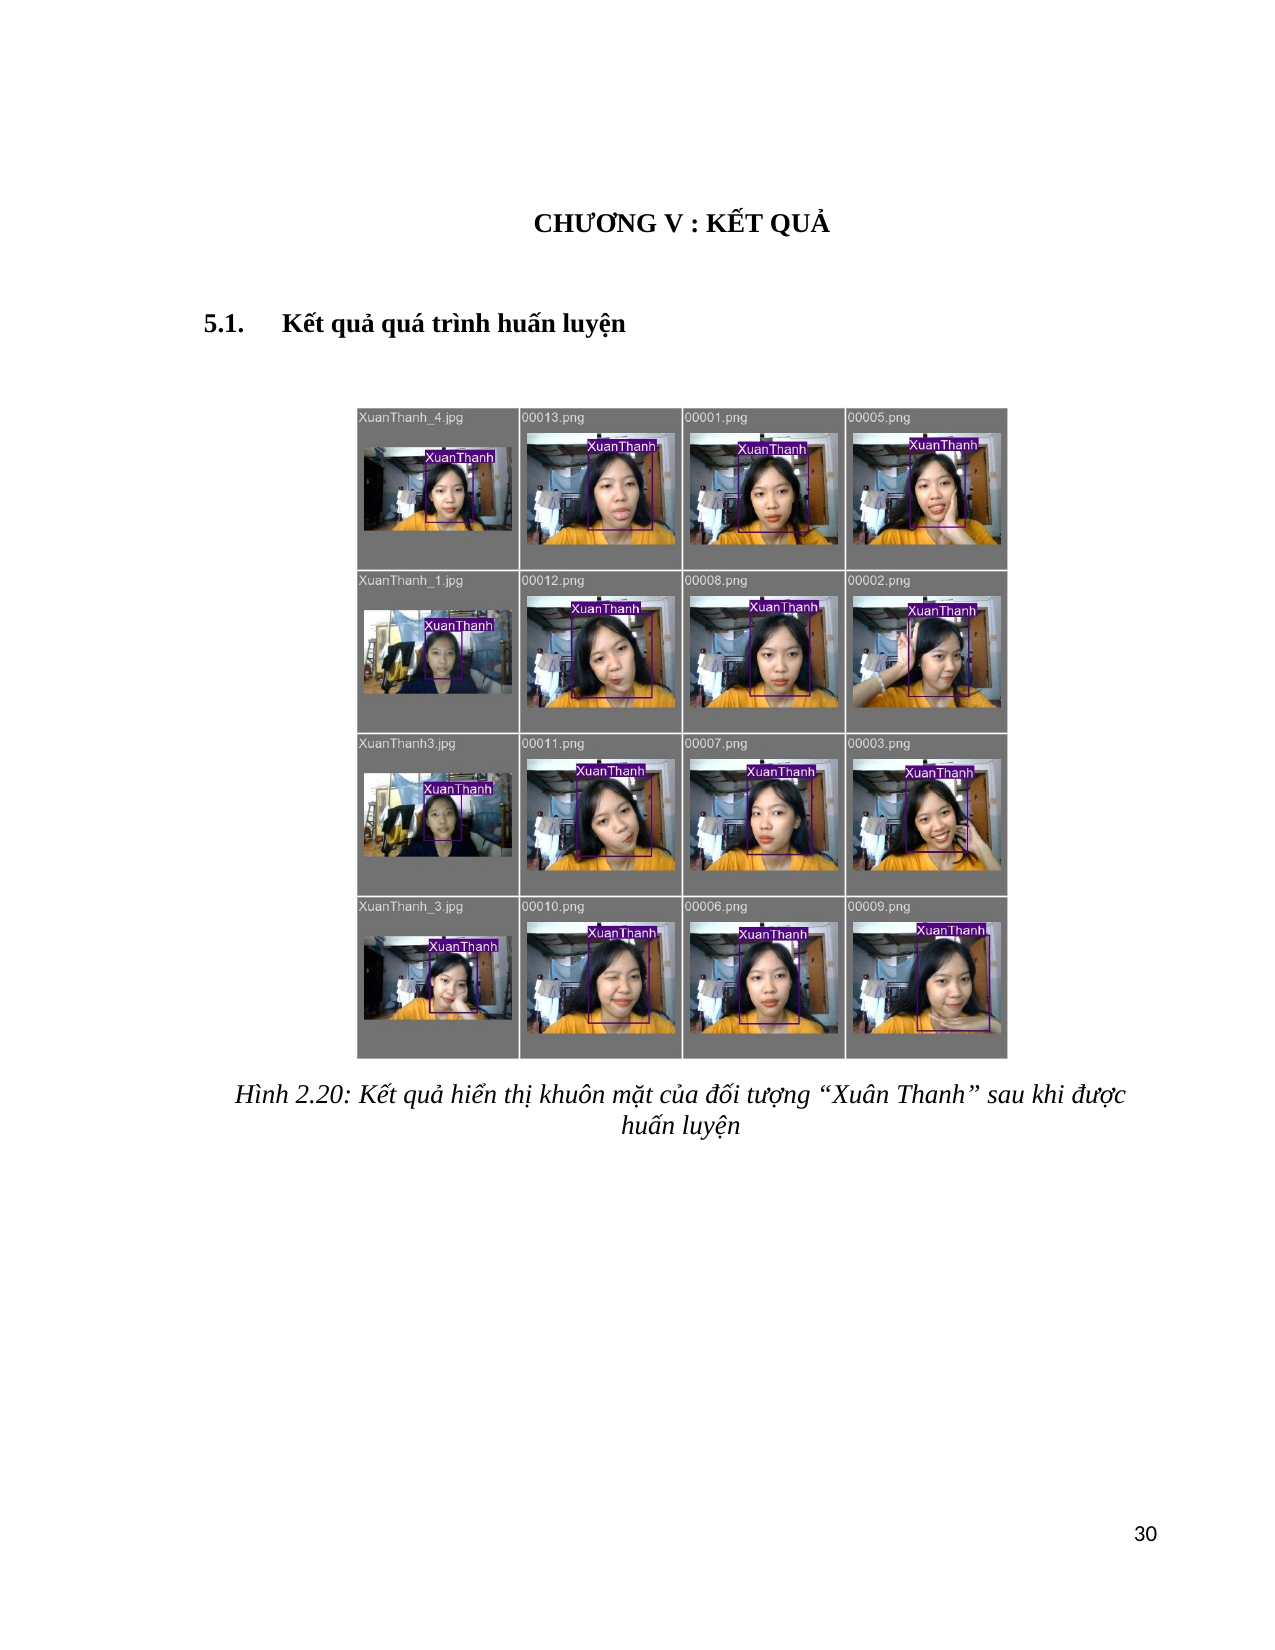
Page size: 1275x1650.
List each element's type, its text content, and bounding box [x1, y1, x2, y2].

text Hình 2.20: Kết quả hiển thị khuôn mặt của đối tượng “Xuân Thanh” sau khi được huấn luyện [207, 1078, 1157, 1140]
picture [356, 407, 1008, 1059]
list Kết quả quá trình huấn luyện [244, 307, 1157, 338]
text CHƯƠNG V : KẾT QUẢ [207, 207, 1157, 238]
